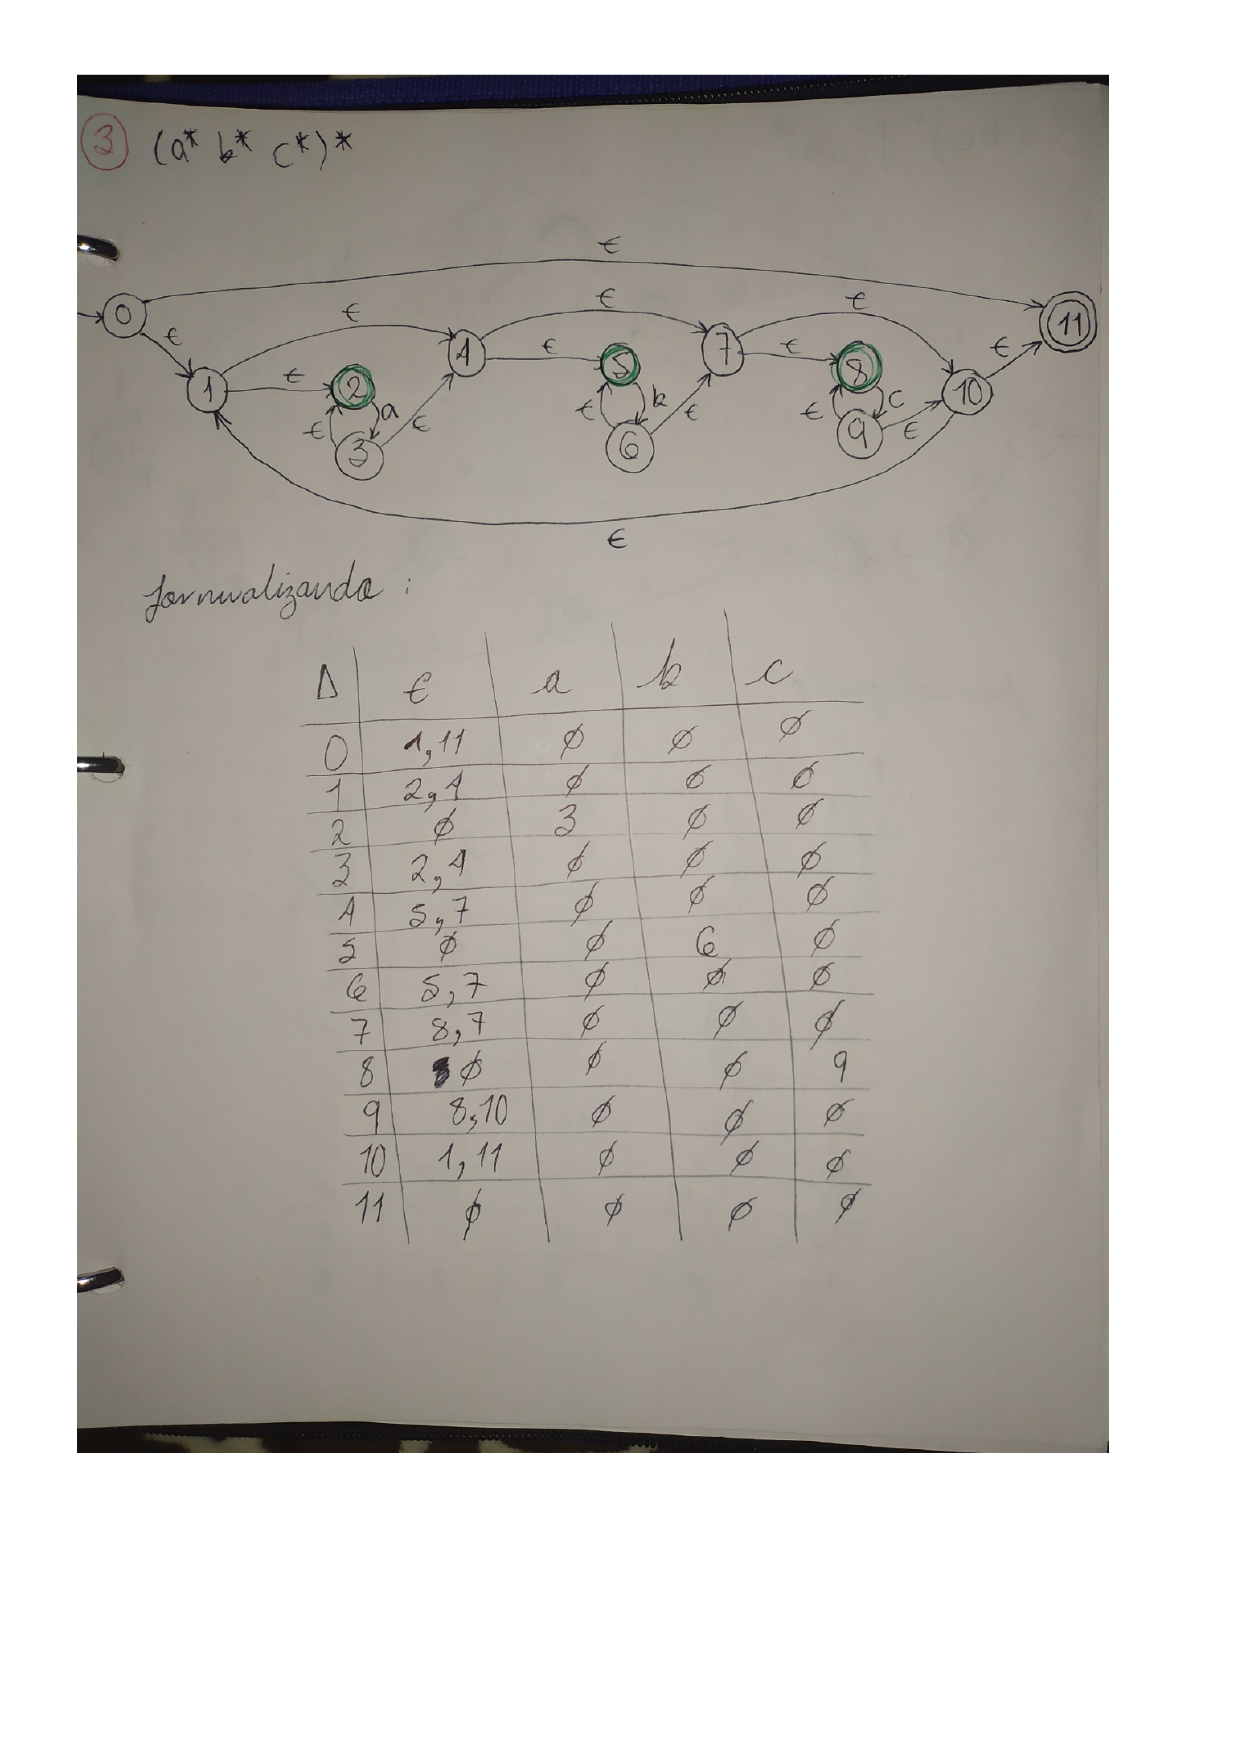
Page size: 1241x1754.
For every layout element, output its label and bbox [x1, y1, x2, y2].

picture [78, 76, 1108, 1453]
